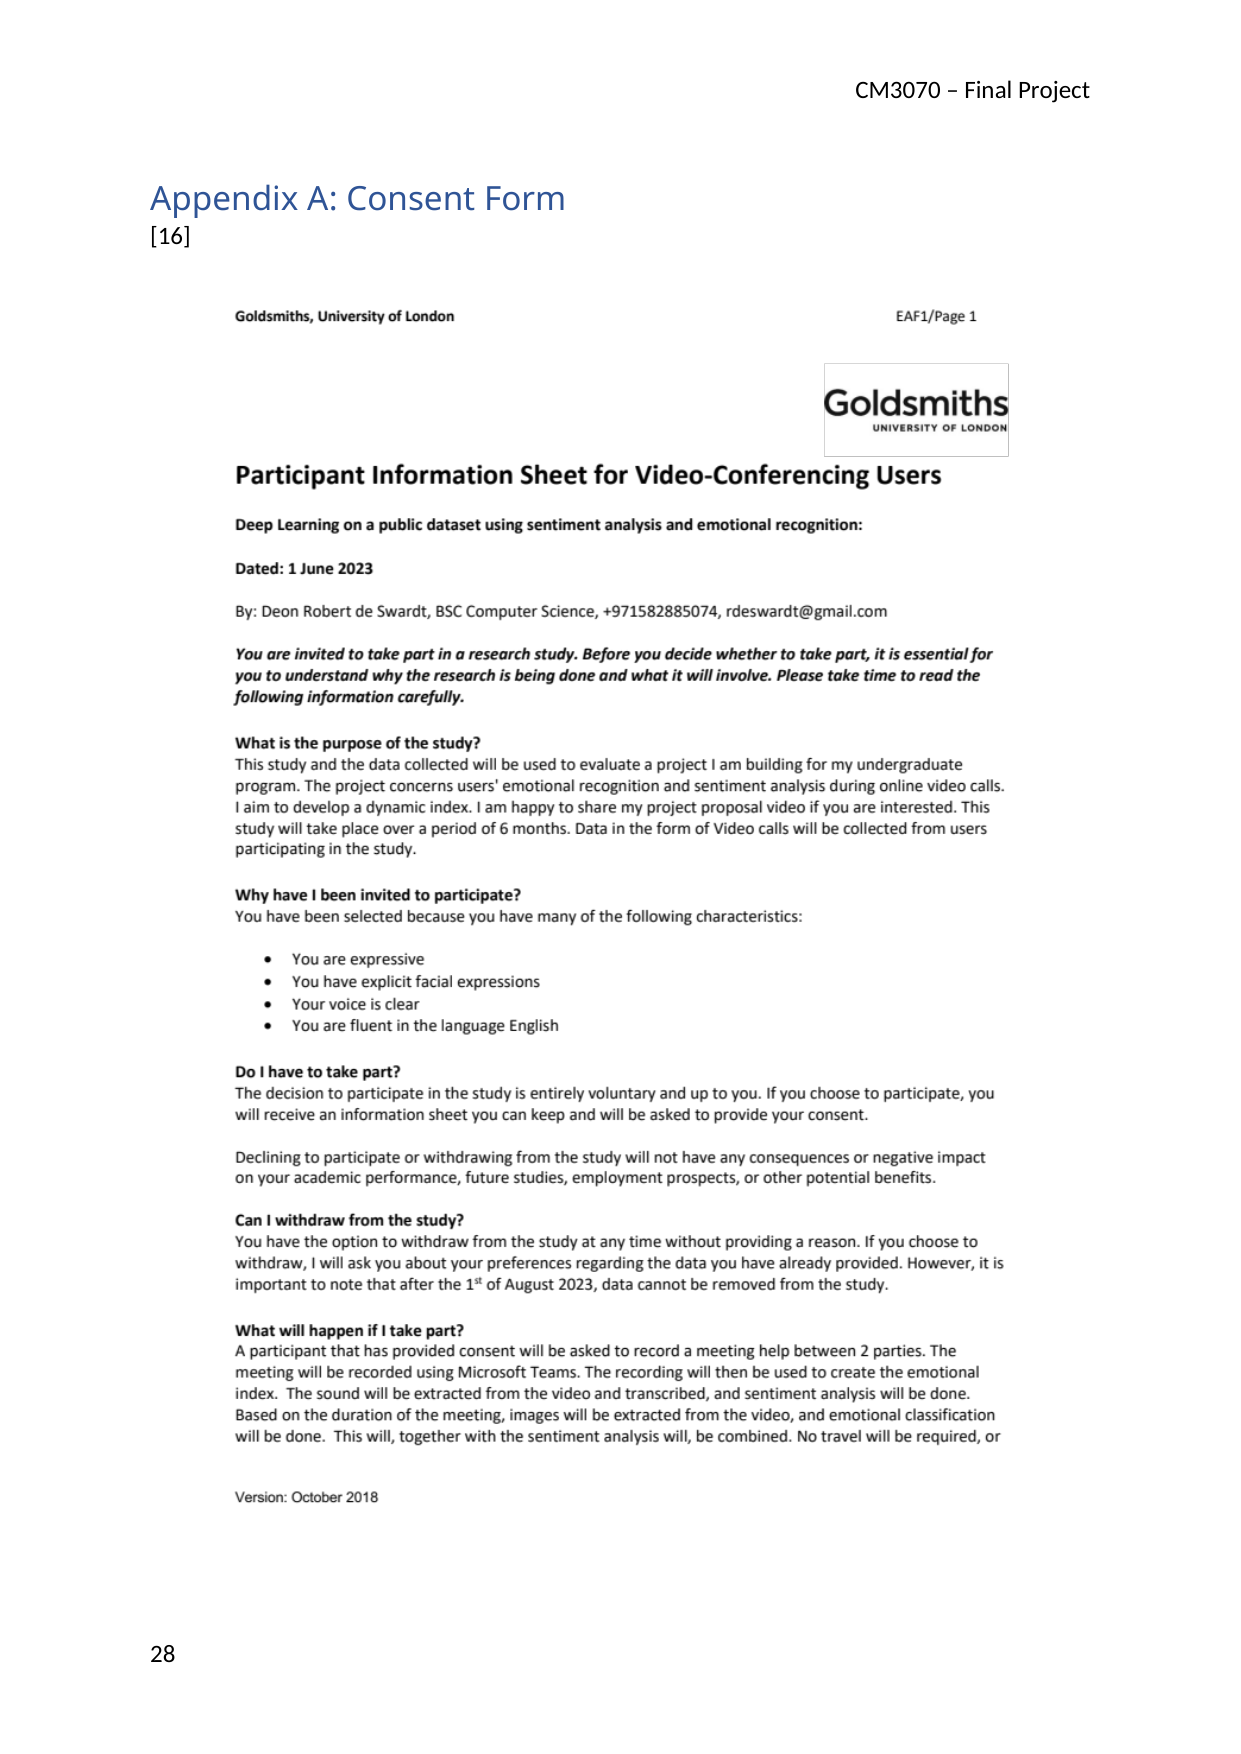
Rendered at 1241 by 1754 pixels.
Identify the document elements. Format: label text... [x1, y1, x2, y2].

subtitle Appendix A: Consent Form [150, 175, 1090, 220]
